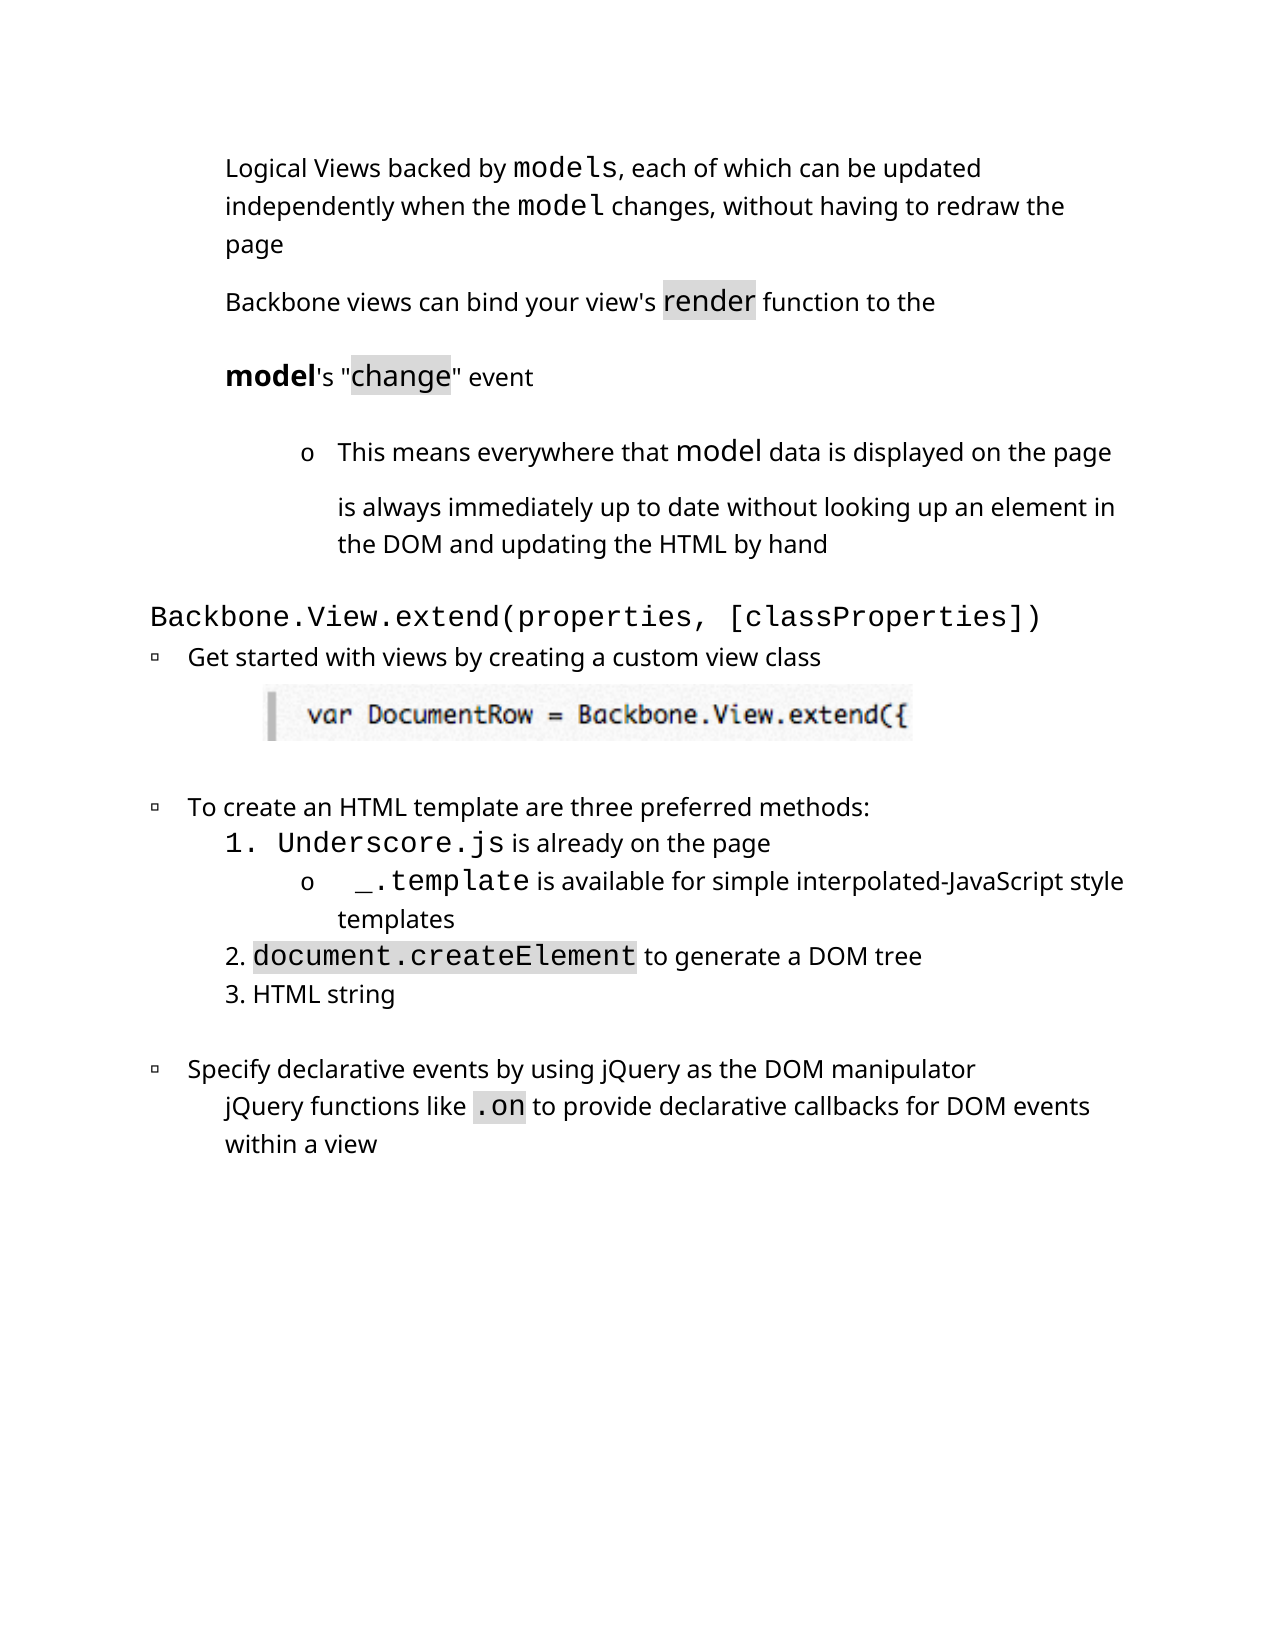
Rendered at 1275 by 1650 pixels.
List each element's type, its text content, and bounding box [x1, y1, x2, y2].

text This means everywhere that model data is displayed on the page is always immediately up to date without looking up an element in the DOM and updating the HTML by hand [300, 412, 1125, 562]
text jQuery functions like .on to provide declarative callbacks for DOM events within a view [225, 1087, 1125, 1162]
text Get started with views by creating a custom view class [150, 637, 1125, 675]
picture [262, 684, 913, 741]
text Logical Views backed by models, each of which can be updated independently when the model changes, without having to redraw the page [225, 150, 1125, 262]
text Specify declarative events by using jQuery as the DOM manipulator [150, 1050, 1125, 1087]
text To create an HTML template are three preferred methods: [150, 787, 1125, 825]
text 2. document.createElement to generate a DOM tree [225, 937, 1125, 975]
text Backbone views can bind your view's render function to the model's "change" event [225, 262, 1125, 412]
list Backbone.View.extend(properties, [classProperties]) [150, 600, 1125, 637]
text 3. HTML string [225, 975, 1125, 1012]
text _.template is available for simple interpolated-JavaScript style templates [300, 862, 1125, 937]
text 1. Underscore.js is already on the page [225, 825, 1125, 862]
